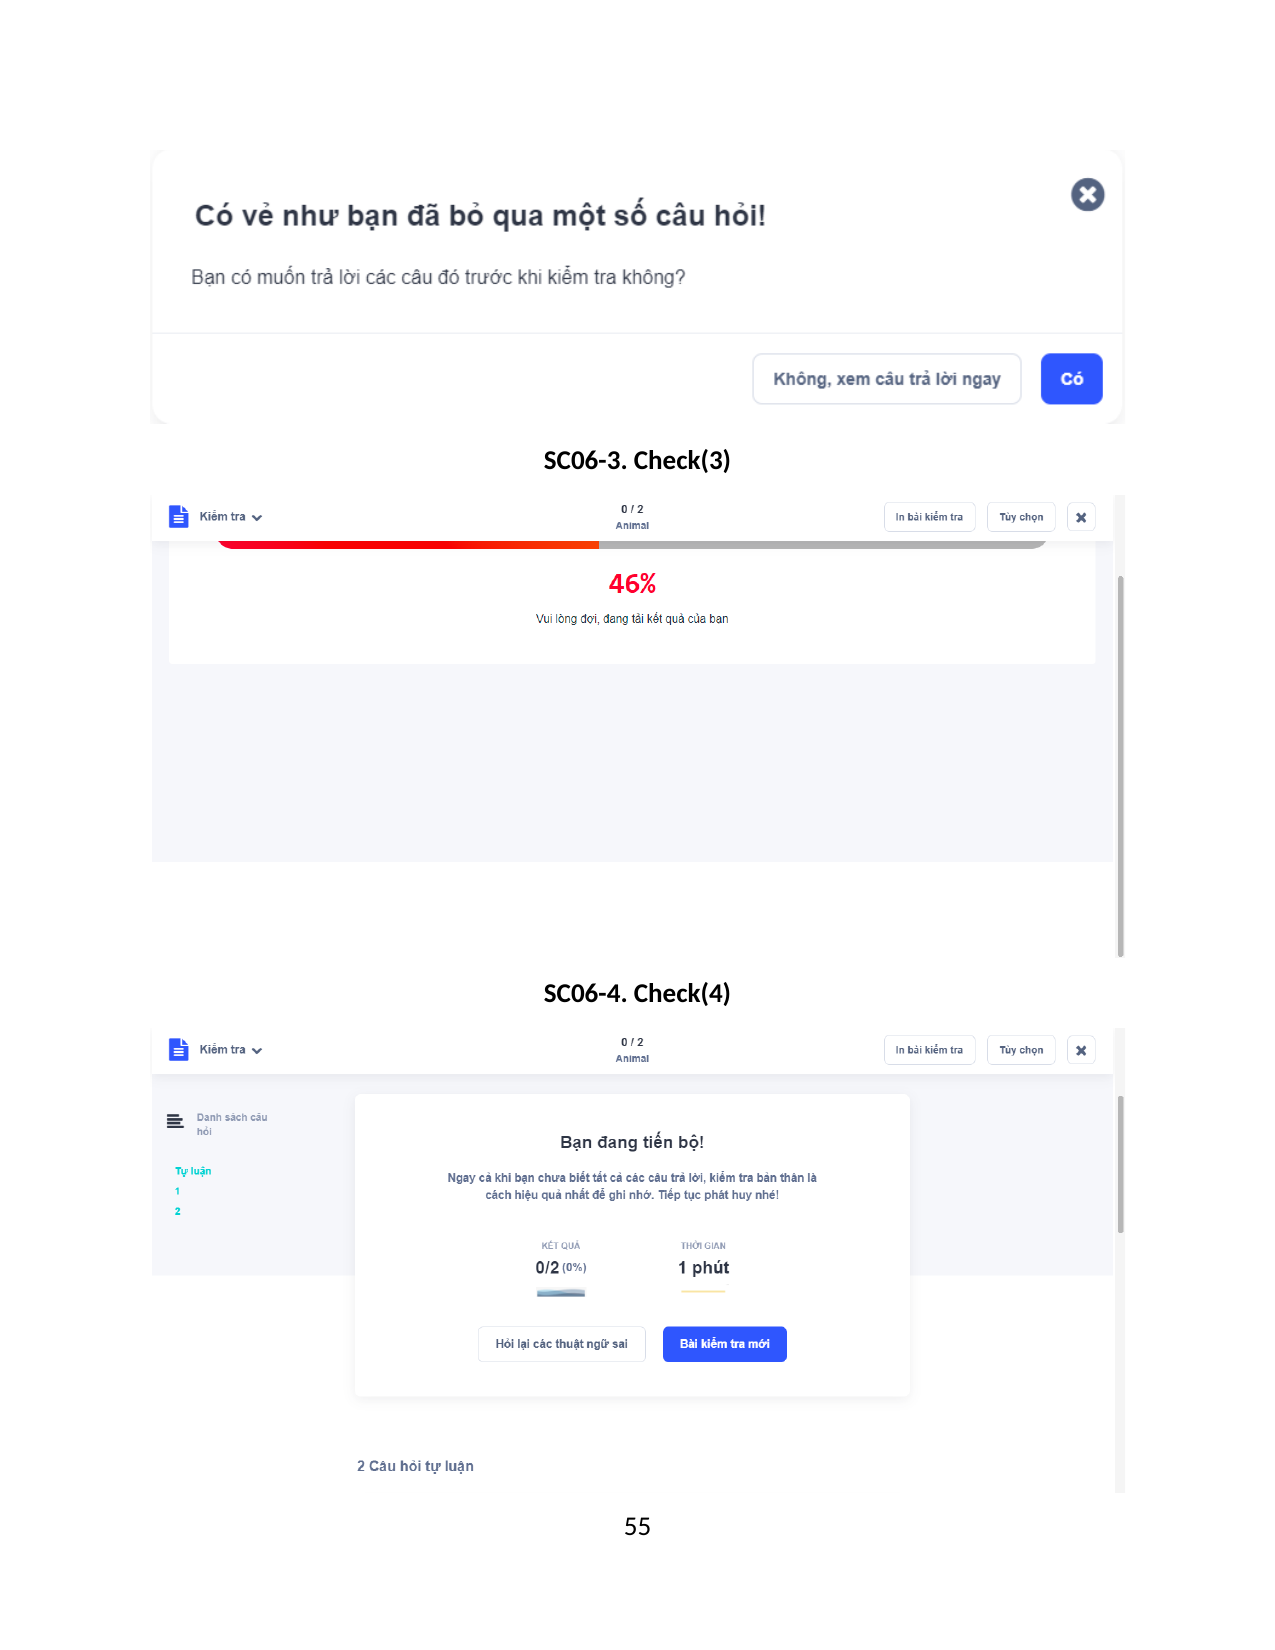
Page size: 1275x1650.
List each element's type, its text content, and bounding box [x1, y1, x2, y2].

picture [150, 495, 1125, 958]
text SC06-3. Check(3) [150, 443, 1125, 476]
text SC06-4. Check(4) [150, 977, 1125, 1009]
picture [150, 150, 1125, 424]
picture [150, 1028, 1125, 1493]
